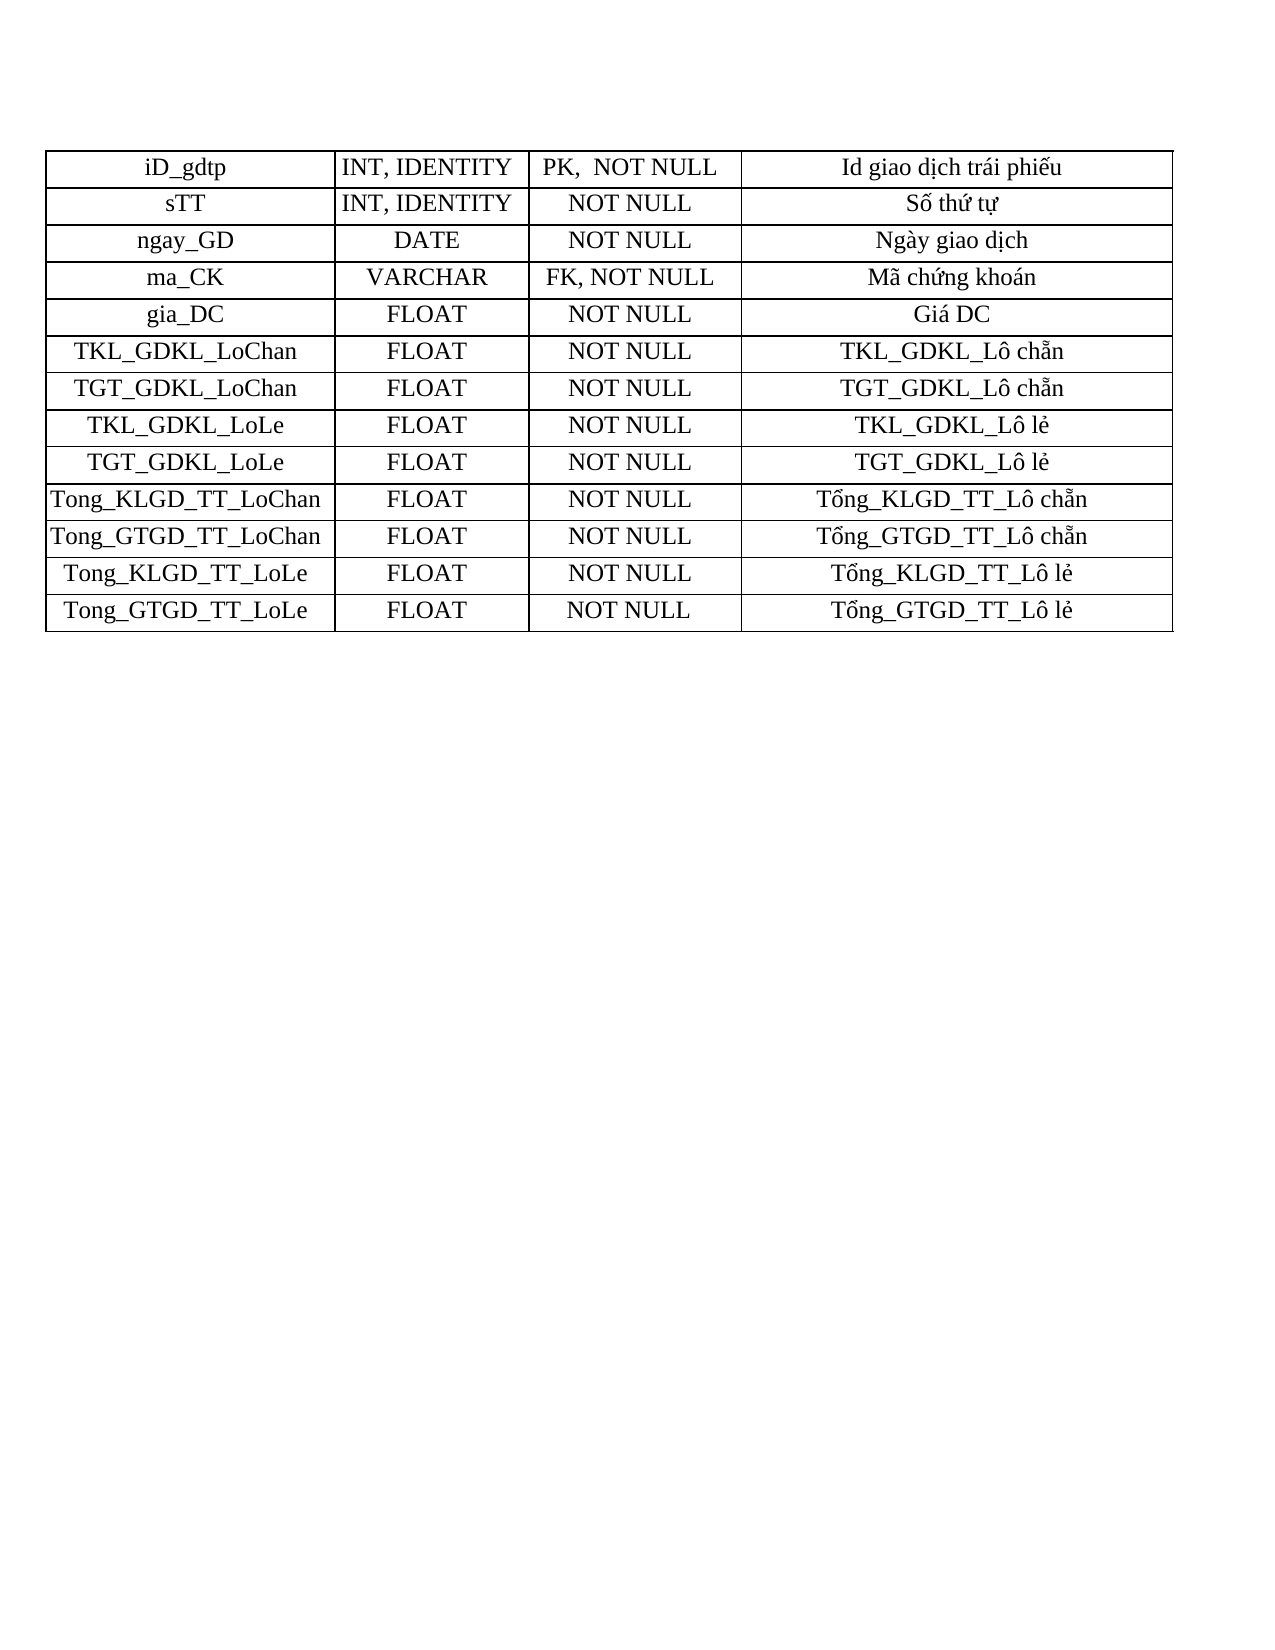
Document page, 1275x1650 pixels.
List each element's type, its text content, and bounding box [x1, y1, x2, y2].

table_cell Tổng_KLGD_TT_Lô chẵn [742, 485, 1172, 520]
table_cell TKL_GDKL_Lô lẻ [742, 411, 1172, 446]
table_cell FLOAT [336, 447, 528, 483]
table_cell FLOAT [336, 521, 528, 557]
table_cell NOT NULL [530, 373, 741, 409]
table_cell TGT_GDKL_LoChan [47, 373, 334, 409]
table_cell NOT NULL [530, 447, 741, 483]
table_cell ngay_GD [47, 226, 334, 261]
table_cell FLOAT [336, 485, 528, 520]
table_cell NOT NULL [530, 595, 741, 631]
table_cell PK, NOT NULL [530, 152, 741, 187]
table_cell Id giao dịch trái phiếu [742, 152, 1172, 187]
table_cell ma_CK [47, 263, 334, 298]
table_cell NOT NULL [530, 411, 741, 446]
table_cell FLOAT [336, 337, 528, 372]
table_cell NOT NULL [530, 300, 741, 335]
table_cell FLOAT [336, 300, 528, 335]
table_cell sTT [47, 189, 334, 224]
table_cell Tổng_KLGD_TT_Lô lẻ [742, 558, 1172, 594]
table_cell Mã chứng khoán [742, 263, 1172, 298]
table_cell NOT NULL [530, 226, 741, 261]
table_cell Tổng_GTGD_TT_Lô chẵn [742, 521, 1172, 557]
table_cell TGT_GDKL_Lô lẻ [742, 447, 1172, 483]
table_cell Tong_GTGD_TT_LoLe [47, 595, 334, 631]
table_cell Tong_KLGD_TT_LoChan [47, 485, 334, 520]
table_cell Số thứ tự [742, 189, 1172, 224]
table_cell TKL_GDKL_LoLe [47, 411, 334, 446]
table_cell FLOAT [336, 411, 528, 446]
table_cell NOT NULL [530, 485, 741, 520]
table_cell DATE [336, 226, 528, 261]
table_cell TGT_GDKL_LoLe [47, 447, 334, 483]
table_cell gia_DC [47, 300, 334, 335]
table_cell TGT_GDKL_Lô chẵn [742, 373, 1172, 409]
table_cell INT, IDENTITY [336, 189, 528, 224]
table_cell FLOAT [336, 373, 528, 409]
table_cell iD_gdtp [47, 152, 334, 187]
table_cell Tong_KLGD_TT_LoLe [47, 558, 334, 594]
table_cell Giá DC [742, 300, 1172, 335]
table_cell TKL_GDKL_Lô chẵn [742, 337, 1172, 372]
table_cell VARCHAR [336, 263, 528, 298]
table_cell FLOAT [336, 558, 528, 594]
table_cell Tong_GTGD_TT_LoChan [47, 521, 334, 557]
table_cell Ngày giao dịch [742, 226, 1172, 261]
table_cell NOT NULL [530, 189, 741, 224]
table_cell TKL_GDKL_LoChan [47, 337, 334, 372]
table_cell NOT NULL [530, 558, 741, 594]
table_cell Tổng_GTGD_TT_Lô lẻ [742, 595, 1172, 631]
table_cell NOT NULL [530, 521, 741, 557]
table_cell INT, IDENTITY [336, 152, 528, 187]
table_cell FLOAT [336, 595, 528, 631]
table_cell FK, NOT NULL [530, 263, 741, 298]
table_cell NOT NULL [530, 337, 741, 372]
